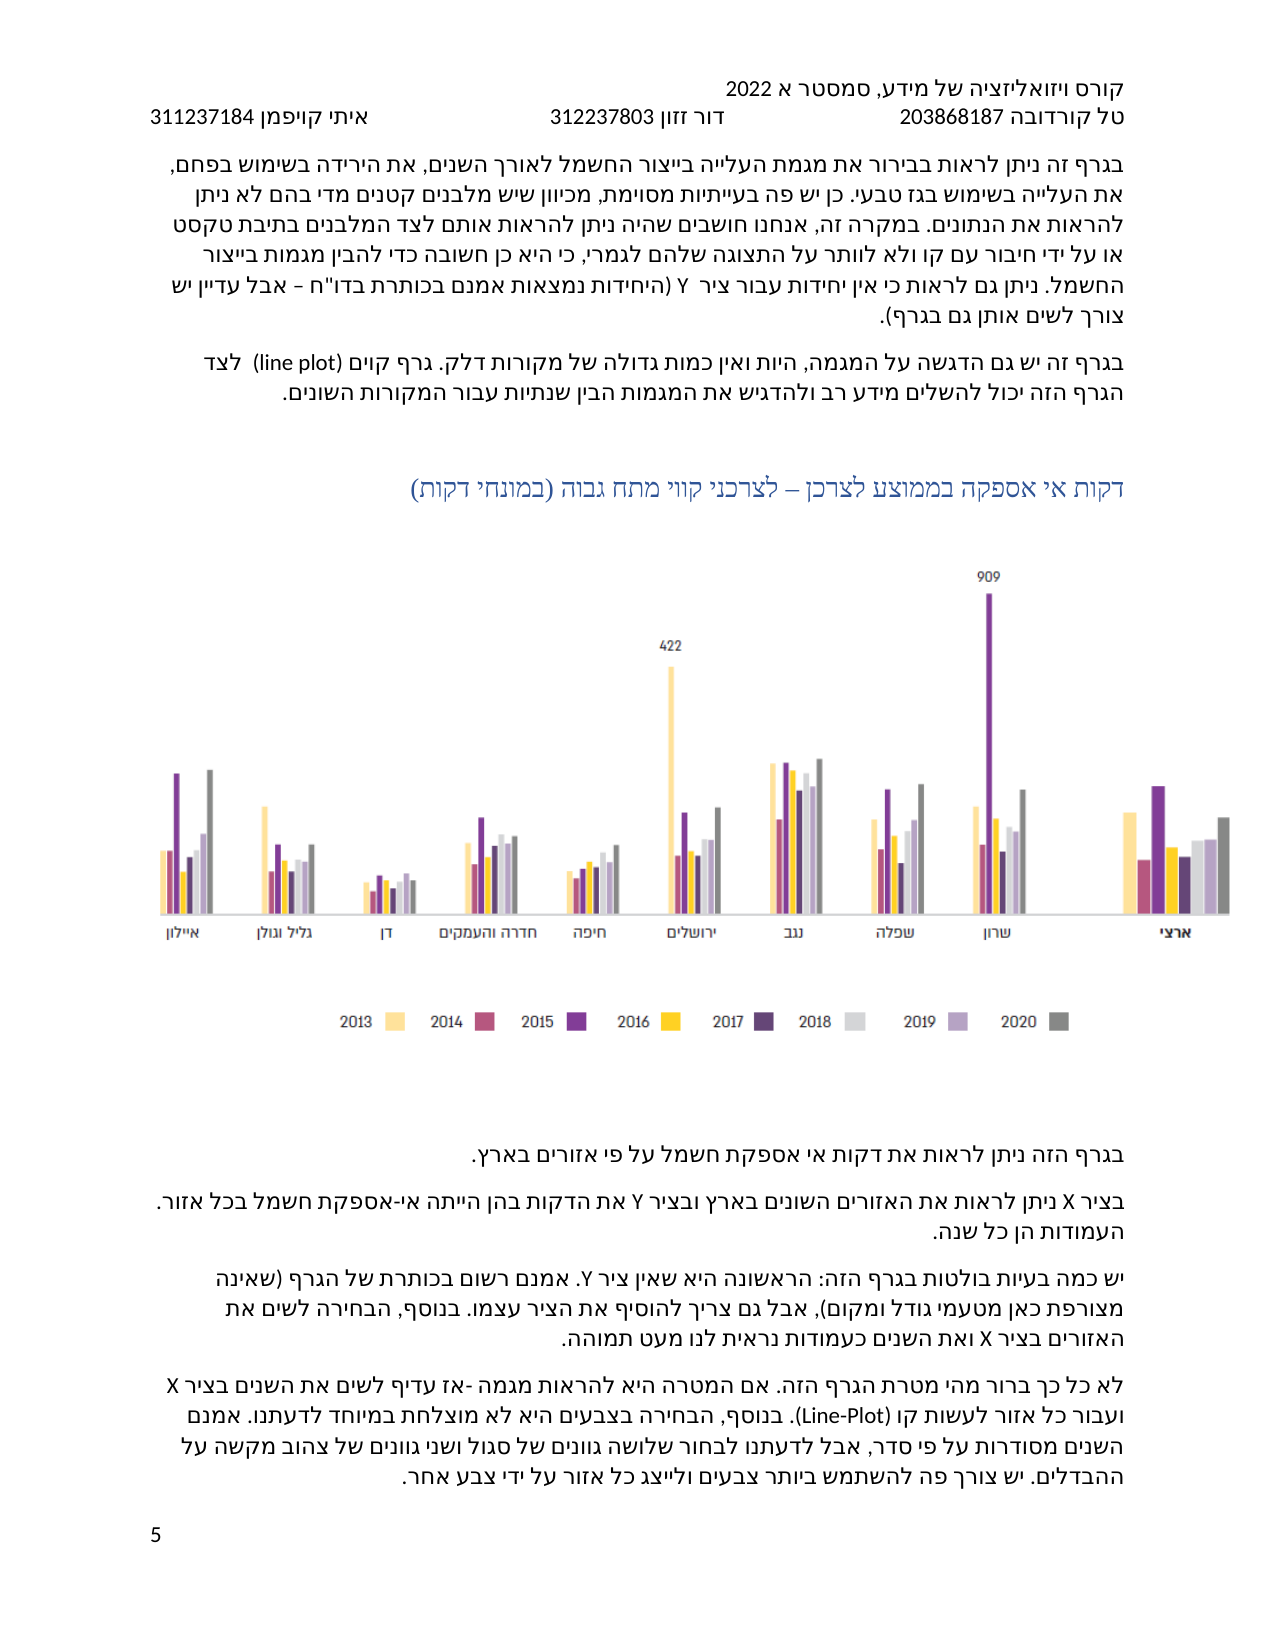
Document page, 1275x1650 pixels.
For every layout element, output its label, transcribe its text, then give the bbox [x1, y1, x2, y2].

text בגרף הזה ניתן לראות את דקות אי אספקת חשמל על פי אזורים בארץ. [150, 1140, 1125, 1168]
text יש כמה בעיות בולטות בגרף הזה: הראשונה היא שאין ציר Y. אמנם רשום בכותרת של הגרף (שאינה מצורפת כאן מטעמי גודל ומקום), אבל גם צריך להוסיף את הציר עצמו. בנוסף, הבחירה לשים את האזורים בציר X ואת השנים כעמודות נראית לנו מעט תמוהה. [150, 1264, 1125, 1352]
text לא כל כך ברור מהי מטרת הגרף הזה. אם המטרה היא להראות מגמה -אז עדיף לשים את השנים בציר X ועבור כל אזור לעשות קו (Line-Plot). בנוסף, הבחירה בצבעים היא לא מוצלחת במיוחד לדעתנו. אמנם השנים מסודרות על פי סדר, אבל לדעתנו לבחור שלושה גוונים של סגול ושני גוונים של צהוב מקשה על ההבדלים. יש צורך פה להשתמש ביותר צבעים ולייצג כל אזור על ידי צבע אחר. [150, 1371, 1125, 1490]
subtitle דקות אי אספקה בממוצע לצרכן – לצרכני קווי מתח גבוה (במונחי דקות) [150, 472, 1125, 503]
picture [150, 548, 1249, 1048]
text בגרף זה ניתן לראות בבירור את מגמת העלייה בייצור החשמל לאורך השנים, את הירידה בשימוש בפחם, את העלייה בשימוש בגז טבעי. כן יש פה בעייתיות מסוימת, מכיוון שיש מלבנים קטנים מדי בהם לא ניתן להראות את הנתונים. במקרה זה, אנחנו חושבים שהיה ניתן להראות אותם לצד המלבנים בתיבת טקסט או על ידי חיבור עם קו ולא לוותר על התצוגה שלהם לגמרי, כי היא כן חשובה כדי להבין מגמות בייצור החשמל. ניתן גם לראות כי אין יחידות עבור ציר Y (היחידות נמצאות אמנם בכותרת בדו"ח – אבל עדיין יש צורך לשים אותן גם בגרף). [150, 150, 1125, 329]
text בגרף זה יש גם הדגשה על המגמה, היות ואין כמות גדולה של מקורות דלק. גרף קוים (line plot) לצד הגרף הזה יכול להשלים מידע רב ולהדגיש את המגמות הבין שנתיות עבור המקורות השונים. [150, 348, 1125, 406]
text בציר X ניתן לראות את האזורים השונים בארץ ובציר Y את הדקות בהן הייתה אי-אספקת חשמל בכל אזור. העמודות הן כל שנה. [150, 1187, 1125, 1245]
